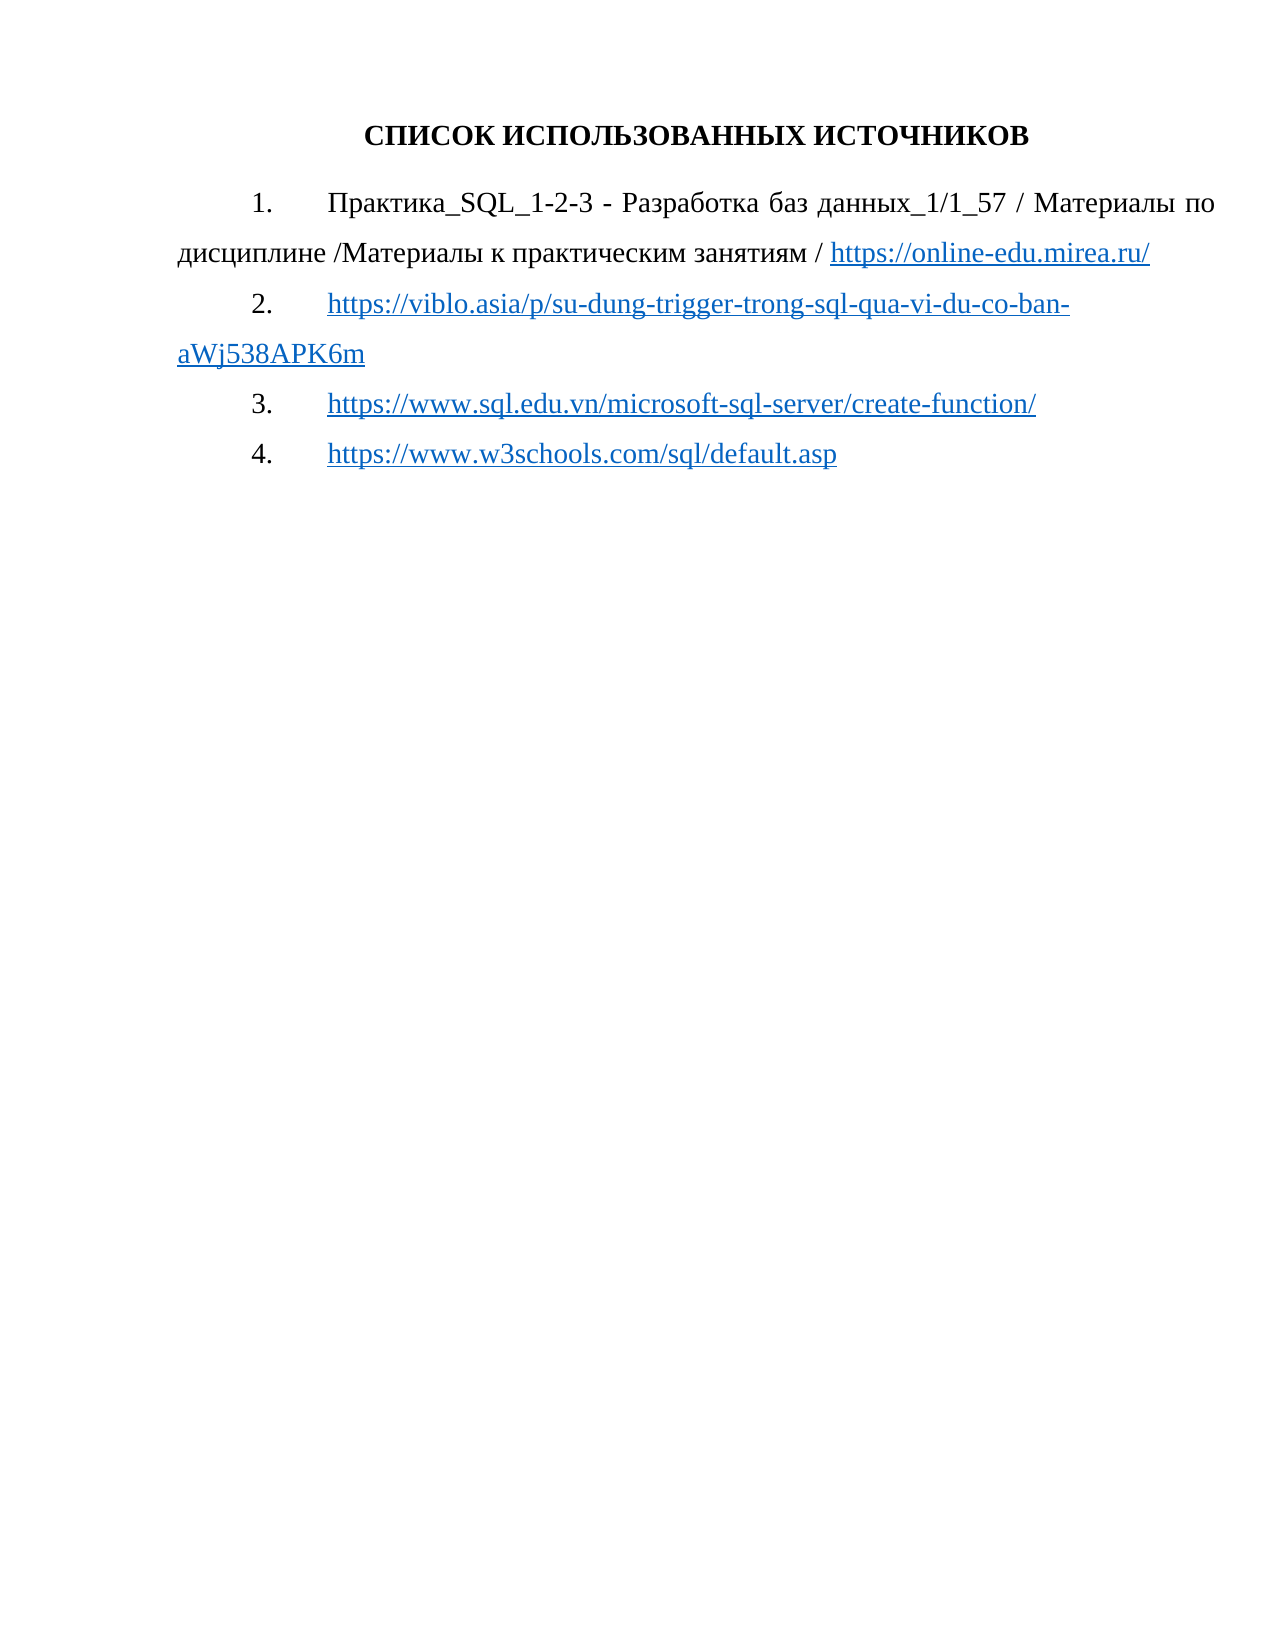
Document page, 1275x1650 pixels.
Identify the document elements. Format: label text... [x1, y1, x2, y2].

list https://www.sql.edu.vn/microsoft-sql-server/create-function/ [177, 386, 1216, 420]
list https://www.w3schools.com/sql/default.asp [177, 437, 1216, 470]
list https://viblo.asia/p/su-dung-trigger-trong-sql-qua-vi-du-co-ban-aWj538APK6m [177, 286, 1216, 369]
text СПИСОК ИСПОЛЬЗОВАННЫХ ИСТОЧНИКОВ [177, 118, 1216, 152]
list Практика_SQL_1-2-3 - Разработка баз данных_1/1_57 / Материалы по дисциплине /Материалы к практическим занятиям / https://online-edu.mirea.ru/ [177, 185, 1216, 269]
